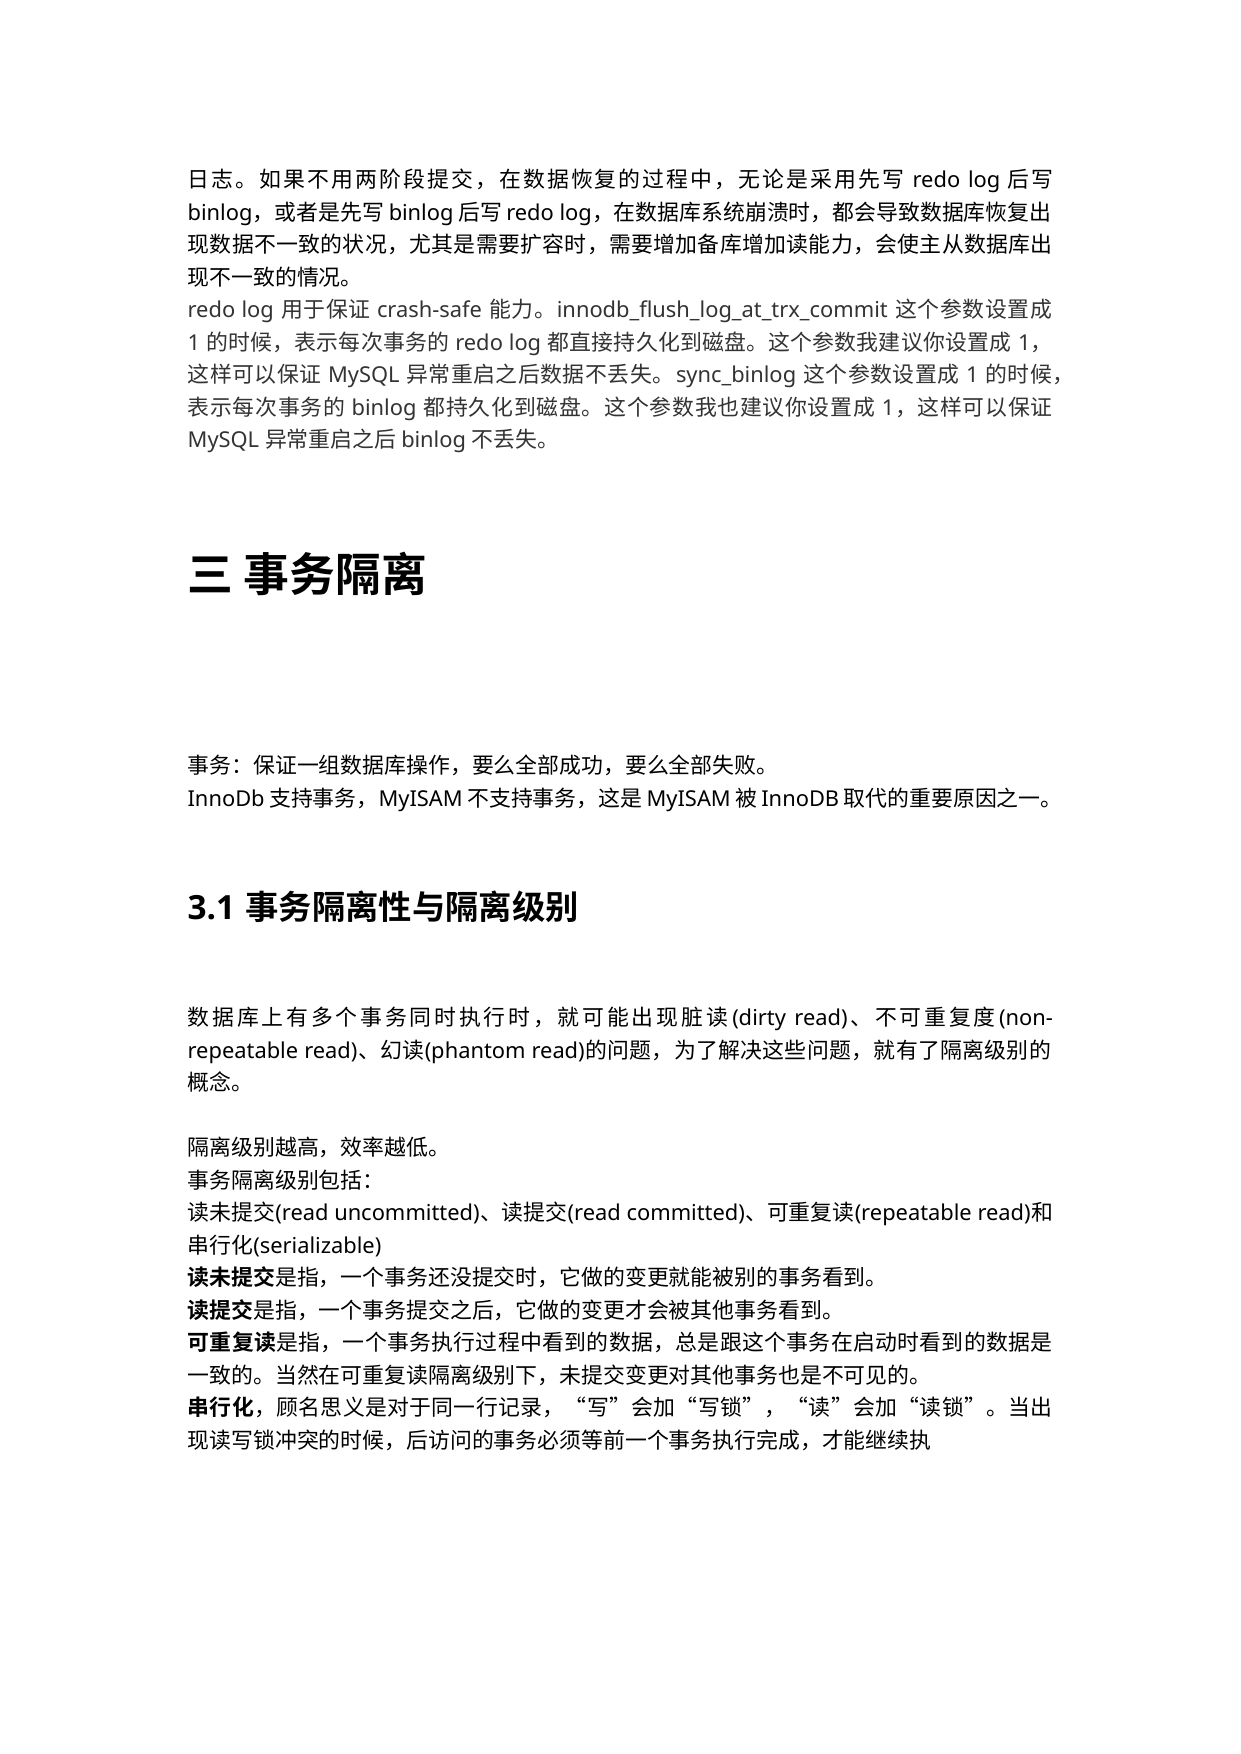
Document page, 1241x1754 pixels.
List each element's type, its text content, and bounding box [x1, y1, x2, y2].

text 可重复读是指，一个事务执行过程中看到的数据，总是跟这个事务在启动时看到的数据是一致的。当然在可重复读隔离级别下，未提交变更对其他事务也是不可见的。 [187, 1325, 1053, 1390]
text redo log 用于保证 crash-safe 能力。innodb_flush_log_at_trx_commit 这个参数设置成 1 的时候，表示每次事务的 redo log 都直接持久化到磁盘。这个参数我建议你设置成 1，这样可以保证 MySQL 异常重启之后数据不丢失。sync_binlog 这个参数设置成 1 的时候，表示每次事务的 binlog 都持久化到磁盘。这个参数我也建议你设置成 1，这样可以保证 MySQL 异常重启之后 binlog 不丢失。 [187, 292, 1053, 454]
text 数据库上有多个事务同时执行时，就可能出现脏读(dirty read)、不可重复度(non-repeatable read)、幻读(phantom read)的问题，为了解决这些问题，就有了隔离级别的概念。 [187, 1000, 1053, 1097]
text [187, 162, 1053, 292]
subtitle 事务隔离性与隔离级别 [187, 872, 1053, 937]
text 事务：保证一组数据库操作，要么全部成功，要么全部失败。 [187, 748, 1053, 780]
subtitle 三 事务隔离 [187, 522, 1053, 620]
text 读未提交(read uncommitted)、读提交(read committed)、可重复读(repeatable read)和串行化(serializable) [187, 1195, 1053, 1260]
text InnoDb支持事务，MyISAM不支持事务，这是MyISAM被InnoDB取代的重要原因之一。 [187, 780, 1053, 813]
text 读提交是指，一个事务提交之后，它做的变更才会被其他事务看到。 [187, 1292, 1053, 1325]
text 串行化，顾名思义是对于同一行记录，“写”会加“写锁”，“读”会加“读锁”。当出现读写锁冲突的时候，后访问的事务必须等前一个事务执行完成，才能继续执 [187, 1390, 1053, 1455]
text 隔离级别越高，效率越低。 [187, 1130, 1053, 1162]
text 事务隔离级别包括： [187, 1162, 1053, 1195]
text 读未提交是指，一个事务还没提交时，它做的变更就能被别的事务看到。 [187, 1260, 1053, 1292]
